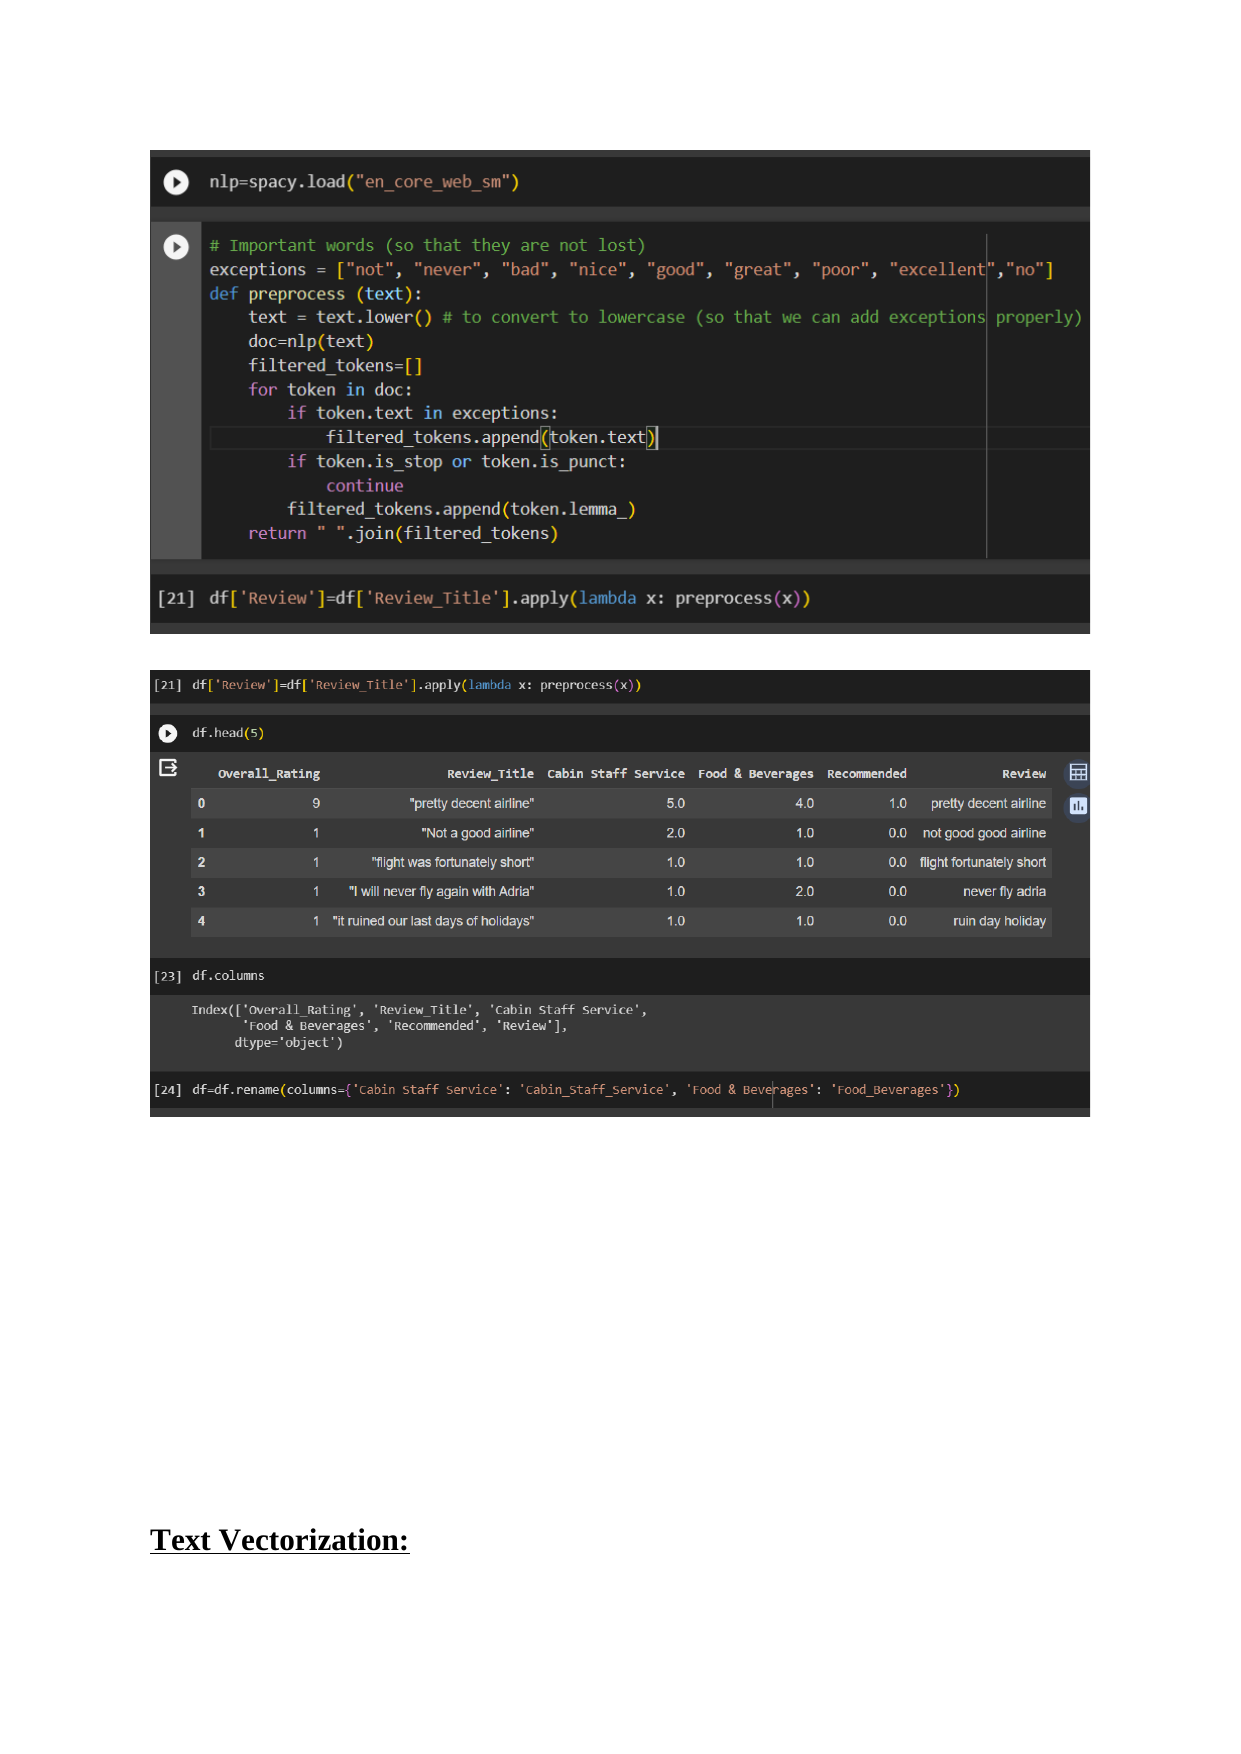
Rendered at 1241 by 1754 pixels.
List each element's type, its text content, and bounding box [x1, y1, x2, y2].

picture [150, 150, 1091, 634]
text Text Vectorization: [150, 1521, 1090, 1557]
picture [150, 670, 1091, 1117]
